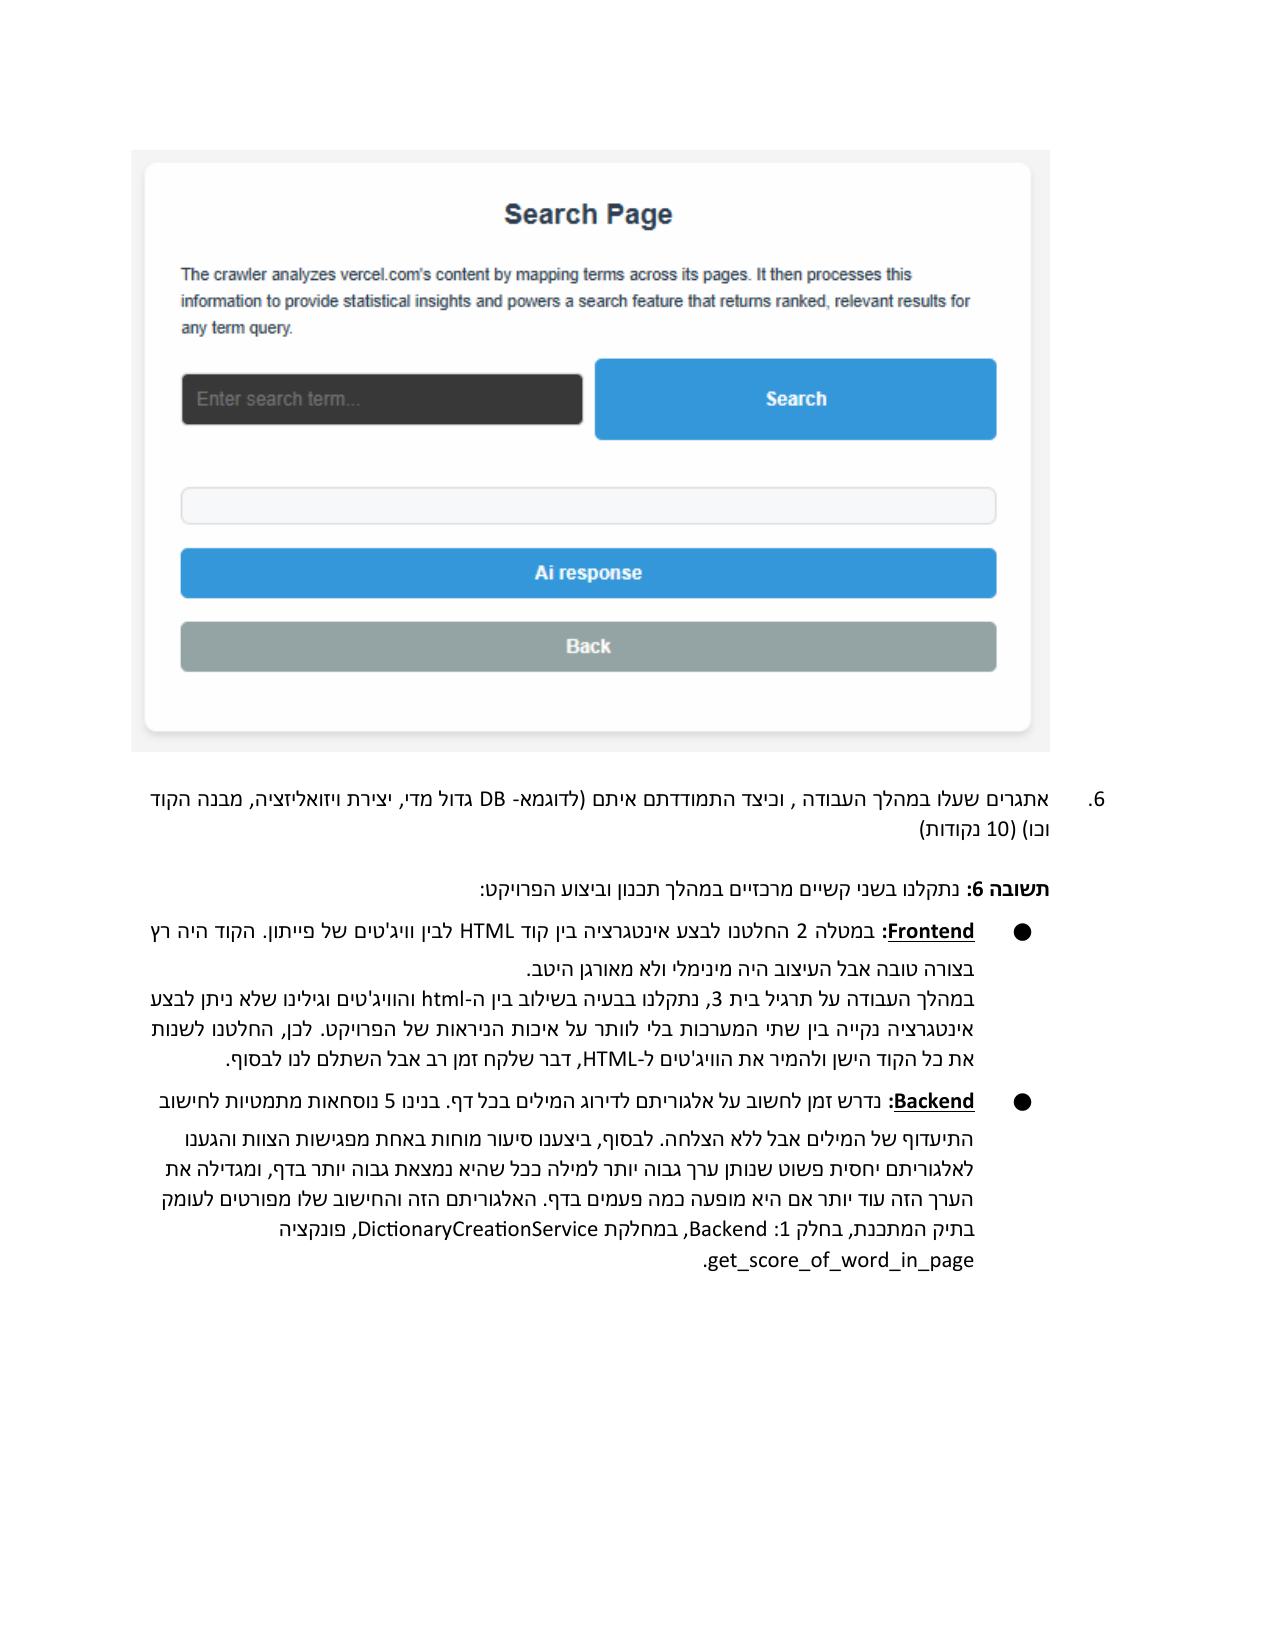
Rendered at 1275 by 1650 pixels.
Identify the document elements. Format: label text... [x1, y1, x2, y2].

picture [131, 150, 1050, 752]
text תשובה 6: נתקלנו בשני קשיים מרכזיים במהלך תכנון וביצוע הפרויקט: [150, 874, 1050, 903]
list אתגרים שעלו במהלך העבודה , וכיצד התמודדתם איתם (לדוגמא- DB גדול מדי, יצירת ויזואליזציה, מבנה הקוד וכו) (10 נקודות) [150, 784, 1087, 842]
list Frontend: במטלה 2 החלטנו לבצע אינטגרציה בין קוד HTML לבין וויג'טים של פייתון. הקוד היה רץ בצורה טובה אבל העיצוב היה מינימלי ולא מאורגן היטב. [150, 905, 1012, 982]
list Backend: נדרש זמן לחשוב על אלגוריתם לדירוג המילים בכל דף. בנינו 5 נוסחאות מתמטיות לחישוב התיעדוף של המילים אבל ללא הצלחה. לבסוף, ביצענו סיעור מוחות באחת מפגישות הצוות והגענו לאלגוריתם יחסית פשוט שנותן ערך גבוה יותר למילה ככל שהיא נמצאת גבוה יותר בדף, ומגדילה את הערך הזה עוד יותר אם היא מופעה כמה פעמים בדף. האלגוריתם הזה והחישוב שלו מפורטים לעומק בתיק המתכנת, בחלק 1: Backend, במחלקת DictionaryCreationService, פונקציה get_score_of_word_in_page. [150, 1075, 1012, 1273]
text במהלך העבודה על תרגיל בית 3, נתקלנו בבעיה בשילוב בין ה-html והוויג'טים וגילינו שלא ניתן לבצע אינטגרציה נקייה בין שתי המערכות בלי לוותר על איכות הניראות של הפרויקט. לכן, החלטנו לשנות את כל הקוד הישן ולהמיר את הוויג'טים ל-HTML, דבר שלקח זמן רב אבל השתלם לנו לבסוף. [150, 984, 975, 1073]
